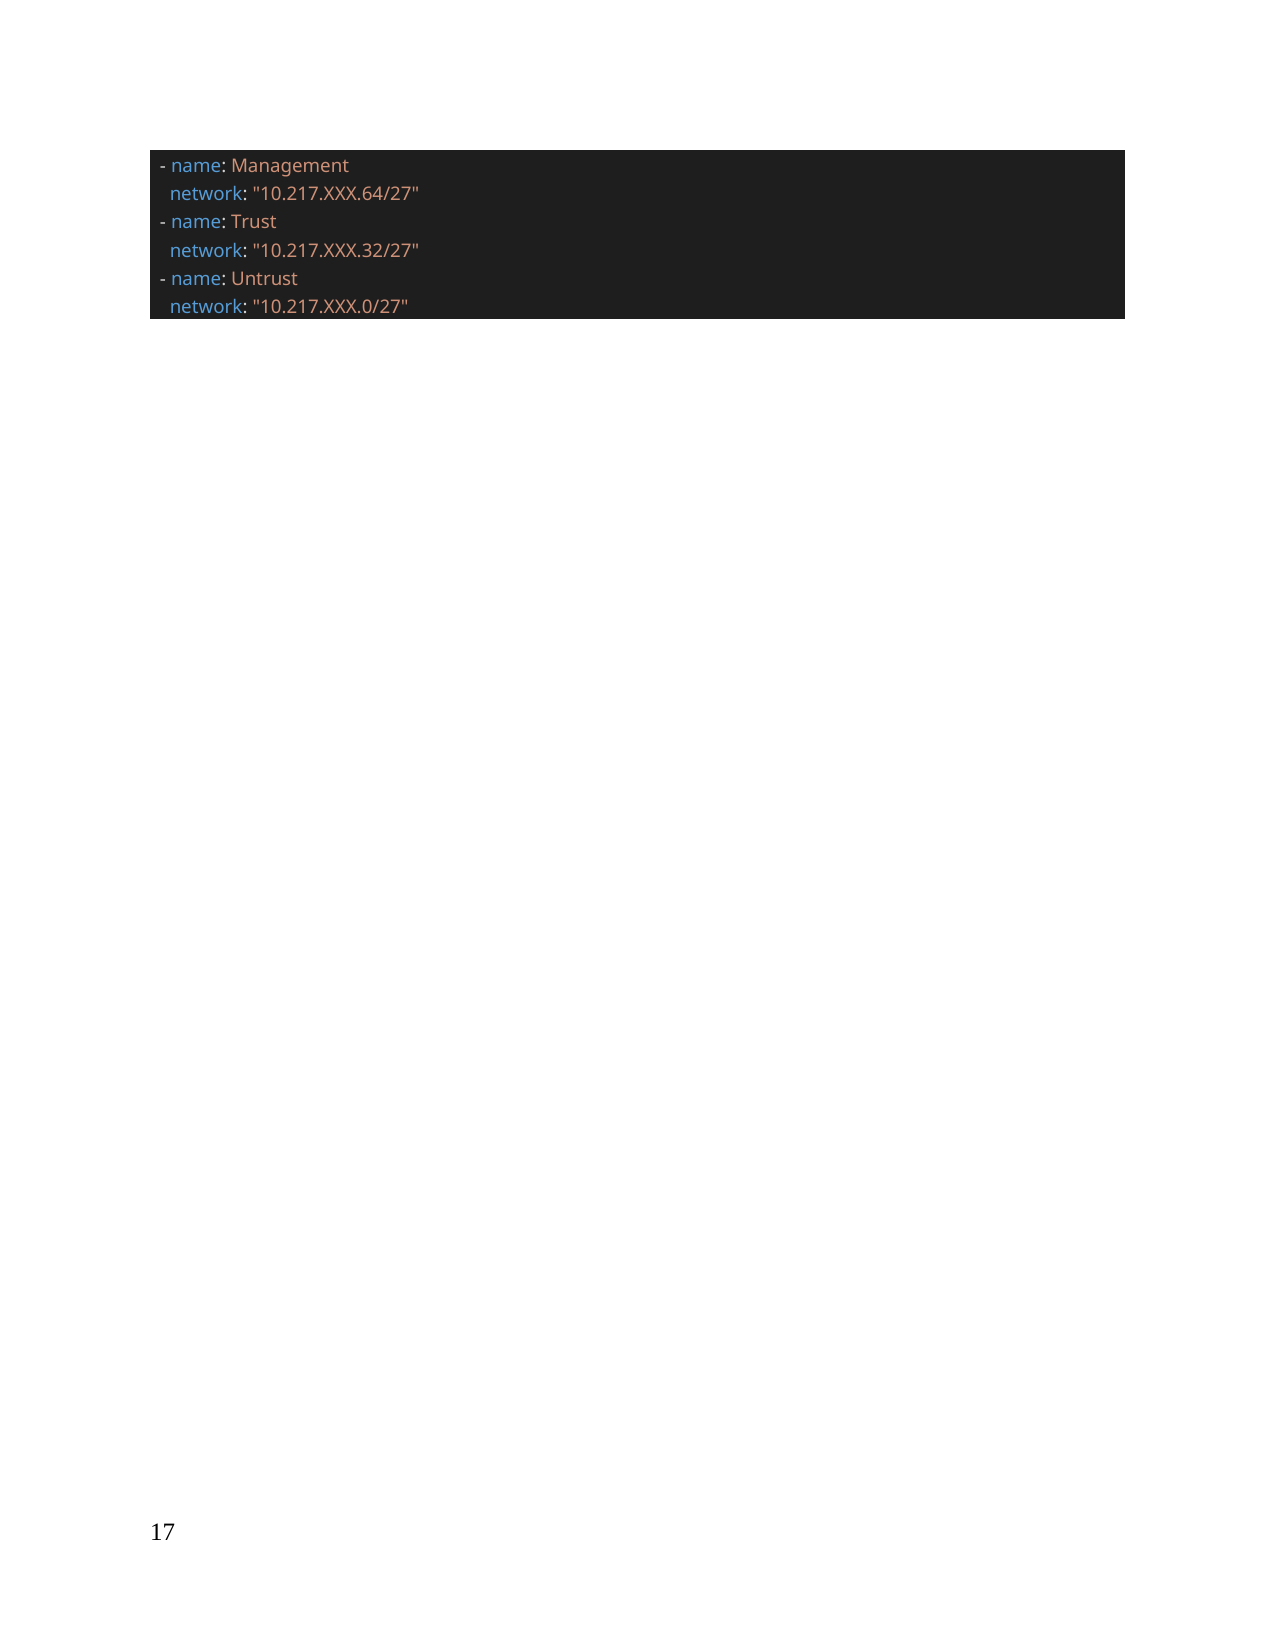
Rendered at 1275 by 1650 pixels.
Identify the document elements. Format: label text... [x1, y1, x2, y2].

text - name: Management [150, 150, 1125, 178]
text network: "10.217.XXX.64/27" [150, 178, 1125, 206]
text network: "10.217.XXX.0/27" [150, 291, 1125, 319]
text - name: Untrust [150, 262, 1125, 291]
text network: "10.217.XXX.32/27" [150, 234, 1125, 262]
text - name: Trust [150, 206, 1125, 234]
